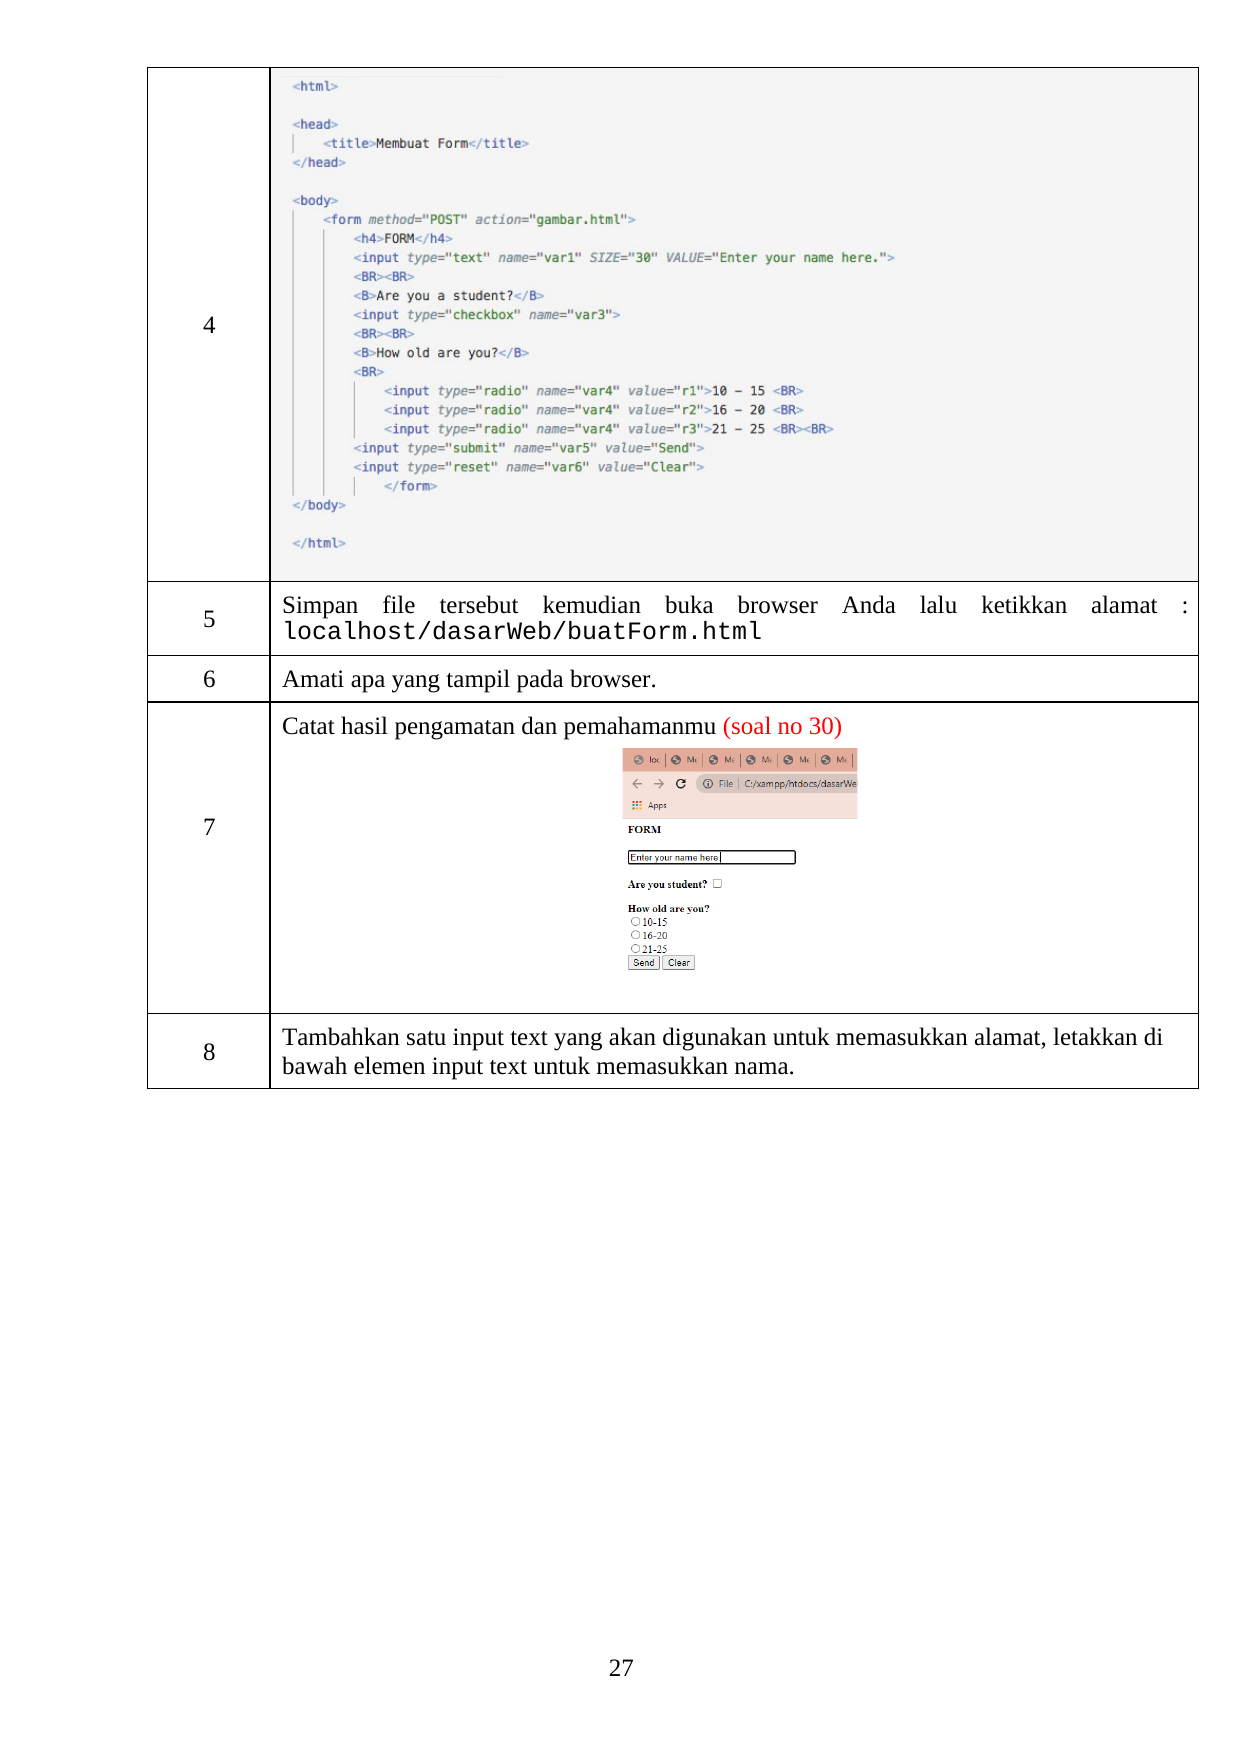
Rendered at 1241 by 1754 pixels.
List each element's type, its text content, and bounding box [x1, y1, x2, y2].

table_cell 4 [148, 68, 269, 581]
table_cell [271, 68, 1198, 581]
table_cell Amati apa yang tampil pada browser. [271, 656, 1198, 701]
table_cell 5 [148, 582, 269, 655]
table_cell 6 [148, 656, 269, 701]
picture [281, 76, 928, 573]
table_cell 8 [148, 1014, 269, 1088]
picture [622, 748, 858, 1013]
table_cell Tambahkan satu input text yang akan digunakan untuk memasukkan alamat, letakkan di bawah elemen input text untuk memasukkan nama. [271, 1014, 1198, 1088]
table_cell Simpan file tersebut kemudian buka browser Anda lalu ketikkan alamat : localhost/dasarWeb/buatForm.html [271, 582, 1198, 655]
table_cell Catat hasil pengamatan dan pemahamanmu (soal no 30) [271, 703, 1198, 1013]
table_cell 7 [148, 703, 269, 1013]
